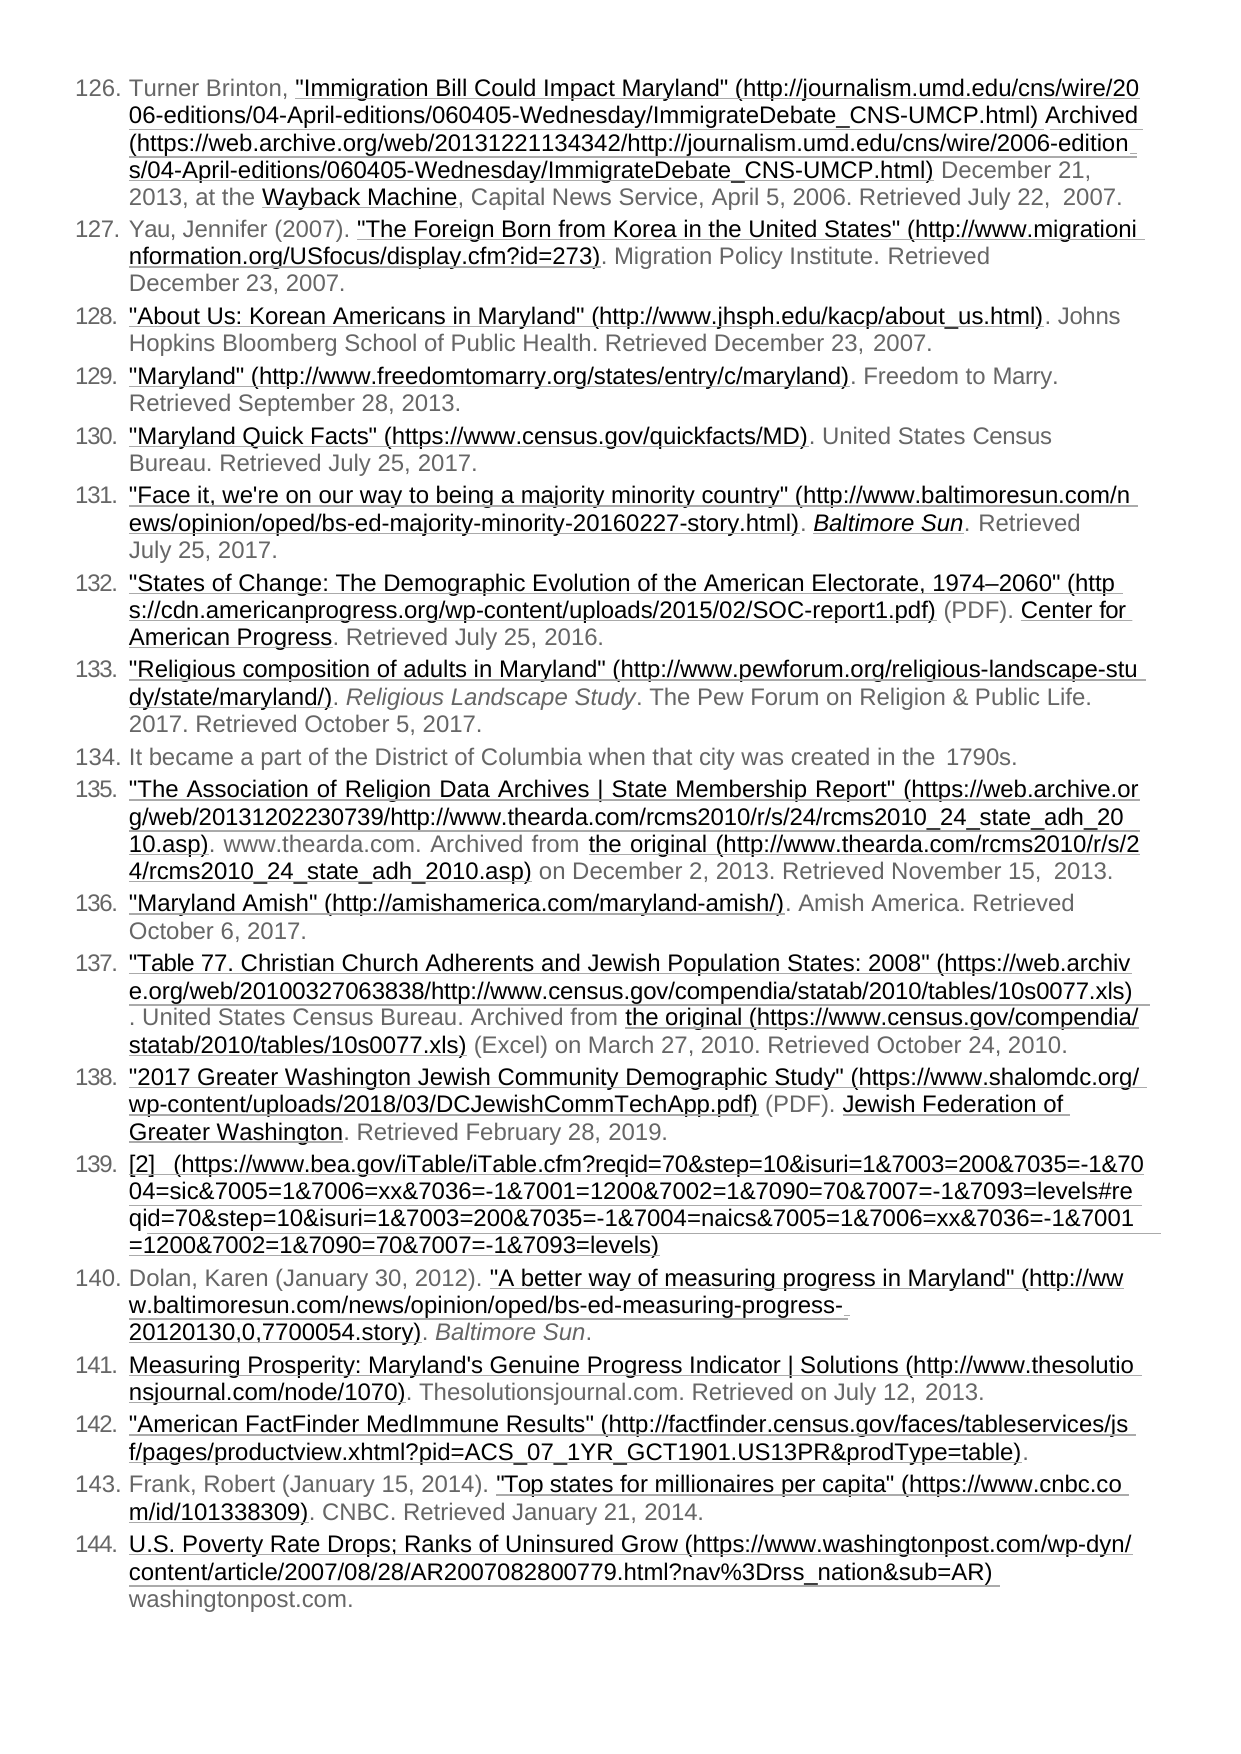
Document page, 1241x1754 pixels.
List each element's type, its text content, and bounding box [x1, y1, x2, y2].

list It became a part of the District of Columbia when that city was created in the 1790s. [75, 743, 1178, 771]
list "Face it, we're on our way to being a majority minority country" (http://www.baltimoresun.com/n ews/opinion/oped/bs-ed-majority-minority-20160227-story.html). Baltimore Sun. Retrieved [75, 482, 1139, 536]
list "American FactFinder MedImmune Results" (http://factfinder.census.gov/faces/tableservices/js f/pages/productview.xhtml?pid=ACS_07_1YR_GCT1901.US13PR&prodType=table). [75, 1411, 1137, 1465]
list [2] (https://www.bea.gov/iTable/iTable.cfm?reqid=70&step=10&isuri=1&7003=200&7035=-1&70 04=sic&7005=1&7006=xx&7036=-1&7001=1200&7002=1&7090=70&7007=-1&7093=levels#re qid=70&step=10&isuri=1&7003=200&7035=-1&7004=naics&7005=1&7006=xx&7036=-1&7001 [75, 1151, 1144, 1232]
list Dolan, Karen (January 30, 2012). "A better way of measuring progress in Maryland" (http://ww w.baltimoresun.com/news/opinion/oped/bs-ed-measuring-progress- 20120130,0,7700054.story). Baltimore Sun. [75, 1264, 1133, 1346]
list "Maryland Quick Facts" (https://www.census.gov/quickfacts/MD). United States Census Bureau. Retrieved July 25, 2017. [75, 422, 1061, 477]
text December 23, 2007. [129, 270, 1178, 297]
list "The Association of Religion Data Archives | State Membership Report" (https://web.archive.or g/web/20131202230739/http://www.thearda.com/rcms2010/r/s/24/rcms2010_24_state_adh_20 10.asp). www.thearda.com. Archived from the original (http://www.thearda.com/rcms2010/r/s/2 4/rcms2010_24_state_adh_2010.asp) on December 2, 2013. Retrieved November 15, 2013. [75, 776, 1140, 884]
list "About Us: Korean Americans in Maryland" (http://www.jhsph.edu/kacp/about_us.html). Johns Hopkins Bloomberg School of Public Health. Retrieved December 23, 2007. [75, 303, 1129, 357]
list "Maryland Amish" (http://amishamerica.com/maryland-amish/). Amish America. Retrieved October 6, 2017. [75, 890, 1083, 944]
text =1200&7002=1&7090=70&7007=-1&7093=levels) [129, 1234, 1178, 1259]
list "2017 Greater Washington Jewish Community Demographic Study" (https://www.shalomdc.org/ wp-content/uploads/2018/03/DCJewishCommTechApp.pdf) (PDF). Jewish Federation of Greater Washington. Retrieved February 28, 2019. [75, 1064, 1147, 1145]
list "Religious composition of adults in Maryland" (http://www.pewforum.org/religious-landscape-stu dy/state/maryland/). Religious Landscape Study. The Pew Forum on Religion & Public Life. 2017. Retrieved October 5, 2017. [75, 656, 1147, 737]
list Turner Brinton, "Immigration Bill Could Impact Maryland" (http://journalism.umd.edu/cns/wire/20 06-editions/04-April-editions/060405-Wednesday/ImmigrateDebate_CNS-UMCP.html) Archived (https://web.archive.org/web/20131221134342/http://journalism.umd.edu/cns/wire/2006-edition s/04-April-editions/060405-Wednesday/ImmigrateDebate_CNS-UMCP.html) December 21, 2013, at the Wayback Machine, Capital News Service, April 5, 2006. Retrieved July 22, 2007. [75, 75, 1148, 210]
text July 25, 2017. [129, 536, 1178, 563]
list Frank, Robert (January 15, 2014). "Top states for millionaires per capita" (https://www.cnbc.co m/id/101338309). CNBC. Retrieved January 21, 2014. [75, 1471, 1131, 1525]
text . United States Census Bureau. Archived from the original (https://www.census.gov/compendia/ statab/2010/tables/10s0077.xls) (Excel) on March 27, 2010. Retrieved October 24, 2010. [129, 1004, 1178, 1058]
list Yau, Jennifer (2007). "The Foreign Born from Korea in the United States" (http://www.migrationi nformation.org/USfocus/display.cfm?id=273). Migration Policy Institute. Retrieved [75, 216, 1146, 270]
list "Maryland" (http://www.freedomtomarry.org/states/entry/c/maryland). Freedom to Marry. Retrieved September 28, 2013. [75, 363, 1066, 417]
list "Table 77. Christian Church Adherents and Jewish Population States: 2008" (https://web.archiv e.org/web/20100327063838/http://www.census.gov/compendia/statab/2010/tables/10s0077.xls) [75, 950, 1150, 1004]
list "States of Change: The Demographic Evolution of the American Electorate, 1974–2060" (http s://cdn.americanprogress.org/wp-content/uploads/2015/02/SOC-report1.pdf) (PDF). Center for American Progress. Retrieved July 25, 2016. [75, 569, 1136, 651]
list Measuring Prosperity: Maryland's Genuine Progress Indicator | Solutions (http://www.thesolutio nsjournal.com/node/1070). Thesolutionsjournal.com. Retrieved on July 12, 2013. [75, 1351, 1143, 1406]
list U.S. Poverty Rate Drops; Ranks of Uninsured Grow (https://www.washingtonpost.com/wp-dyn/ content/article/2007/08/28/AR2007082800779.html?nav%3Drss_nation&sub=AR) washingtonpost.com. [75, 1531, 1140, 1612]
